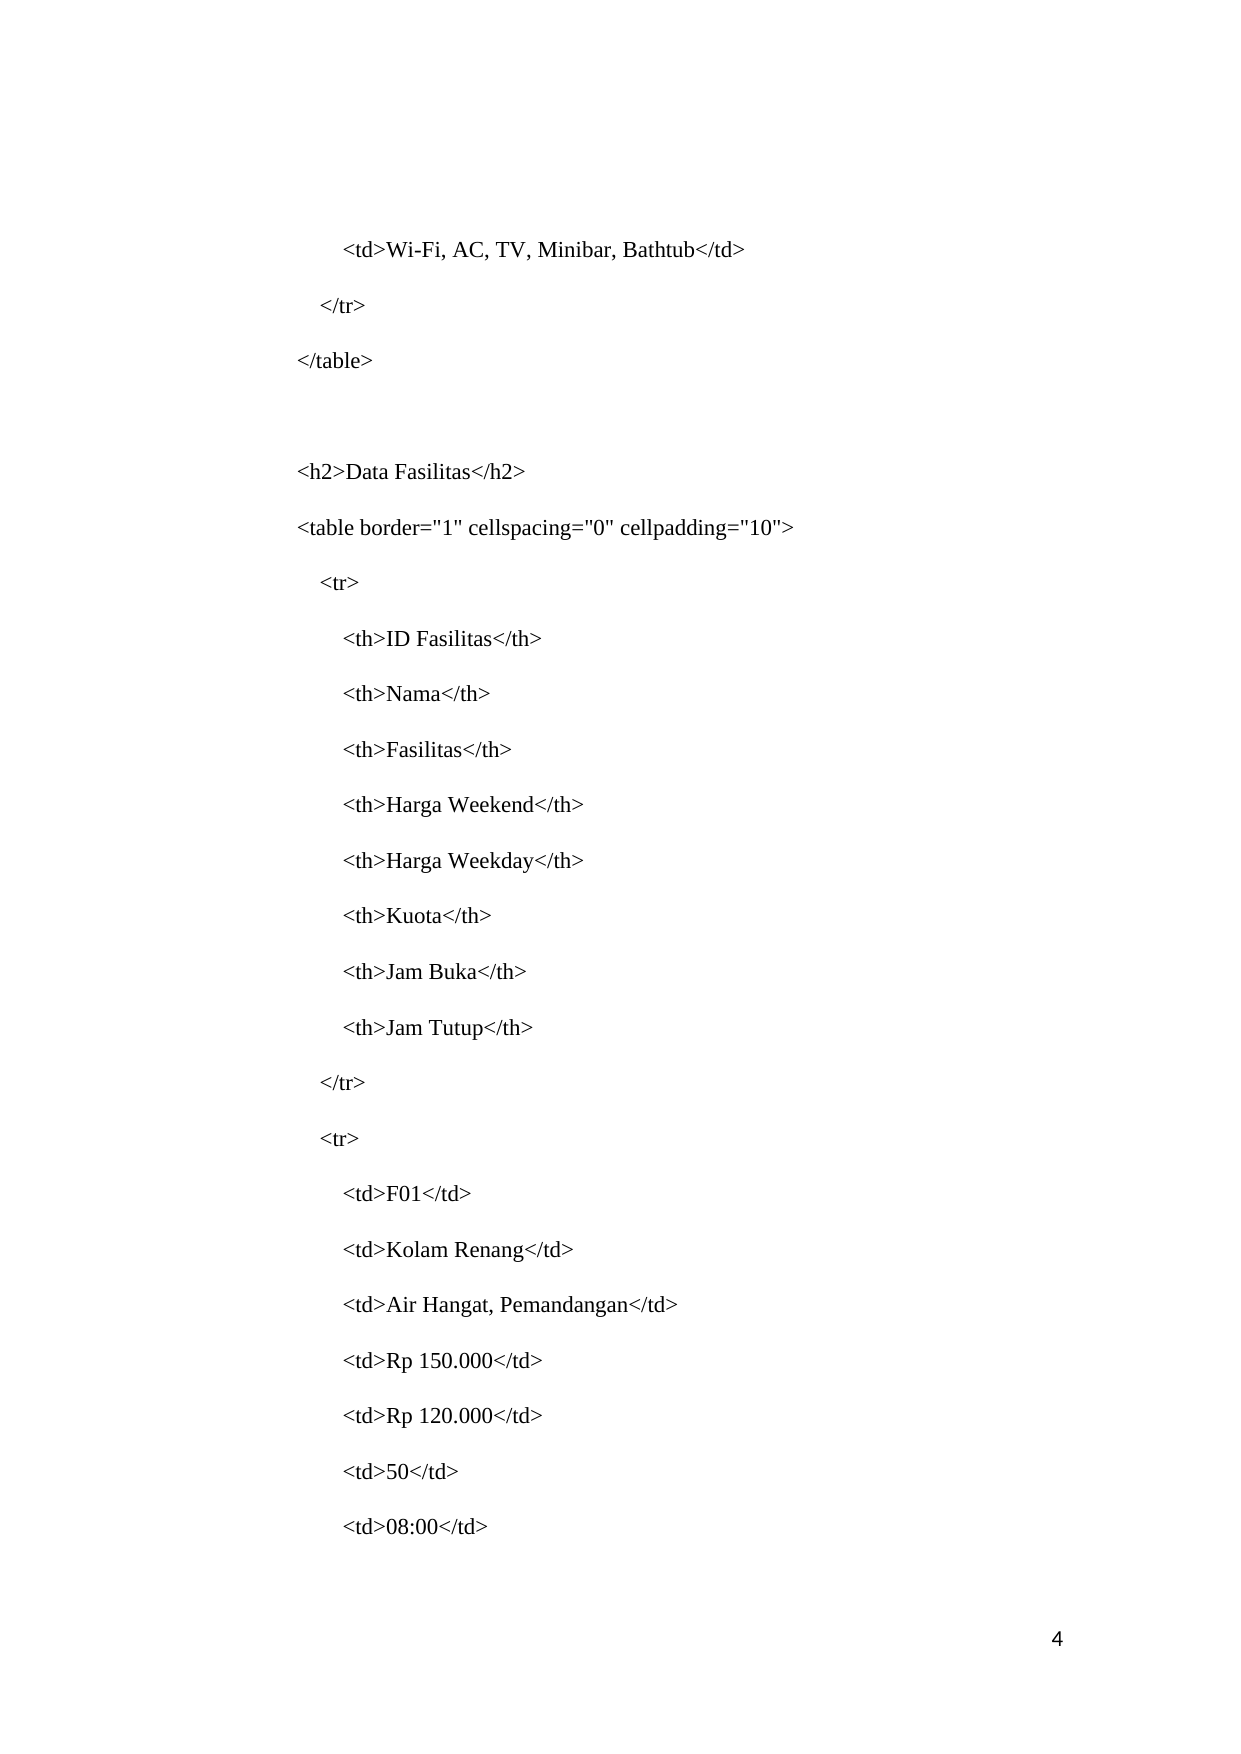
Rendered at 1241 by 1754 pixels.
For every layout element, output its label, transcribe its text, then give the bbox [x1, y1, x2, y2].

text <tr> [274, 1124, 1063, 1151]
text <td>F01</td> [274, 1180, 1063, 1206]
text <td>Wi-Fi, AC, TV, Minibar, Bathtub</td> [274, 236, 1063, 263]
text <td>Air Hangat, Pemandangan</td> [274, 1291, 1063, 1317]
text <th>Jam Tutup</th> [274, 1013, 1063, 1040]
text <th>Jam Buka</th> [274, 958, 1063, 984]
text <td>Rp 120.000</td> [274, 1402, 1063, 1428]
text <th>Harga Weekday</th> [274, 847, 1063, 873]
text <th>Nama</th> [274, 680, 1063, 707]
text <h2>Data Fasilitas</h2> [274, 458, 1063, 485]
text <table border="1" cellspacing="0" cellpadding="10"> [274, 514, 1063, 540]
text <th>ID Fasilitas</th> [274, 625, 1063, 651]
text <th>Harga Weekend</th> [274, 791, 1063, 818]
text <tr> [274, 569, 1063, 596]
text <td>50</td> [274, 1458, 1063, 1484]
text <td>08:00</td> [274, 1513, 1063, 1539]
text <th>Kuota</th> [274, 902, 1063, 929]
text </tr> [274, 1069, 1063, 1095]
text </tr> [274, 292, 1063, 318]
text <td>Rp 150.000</td> [274, 1347, 1063, 1373]
text <th>Fasilitas</th> [274, 736, 1063, 762]
text </table> [274, 347, 1063, 374]
text <td>Kolam Renang</td> [274, 1236, 1063, 1262]
